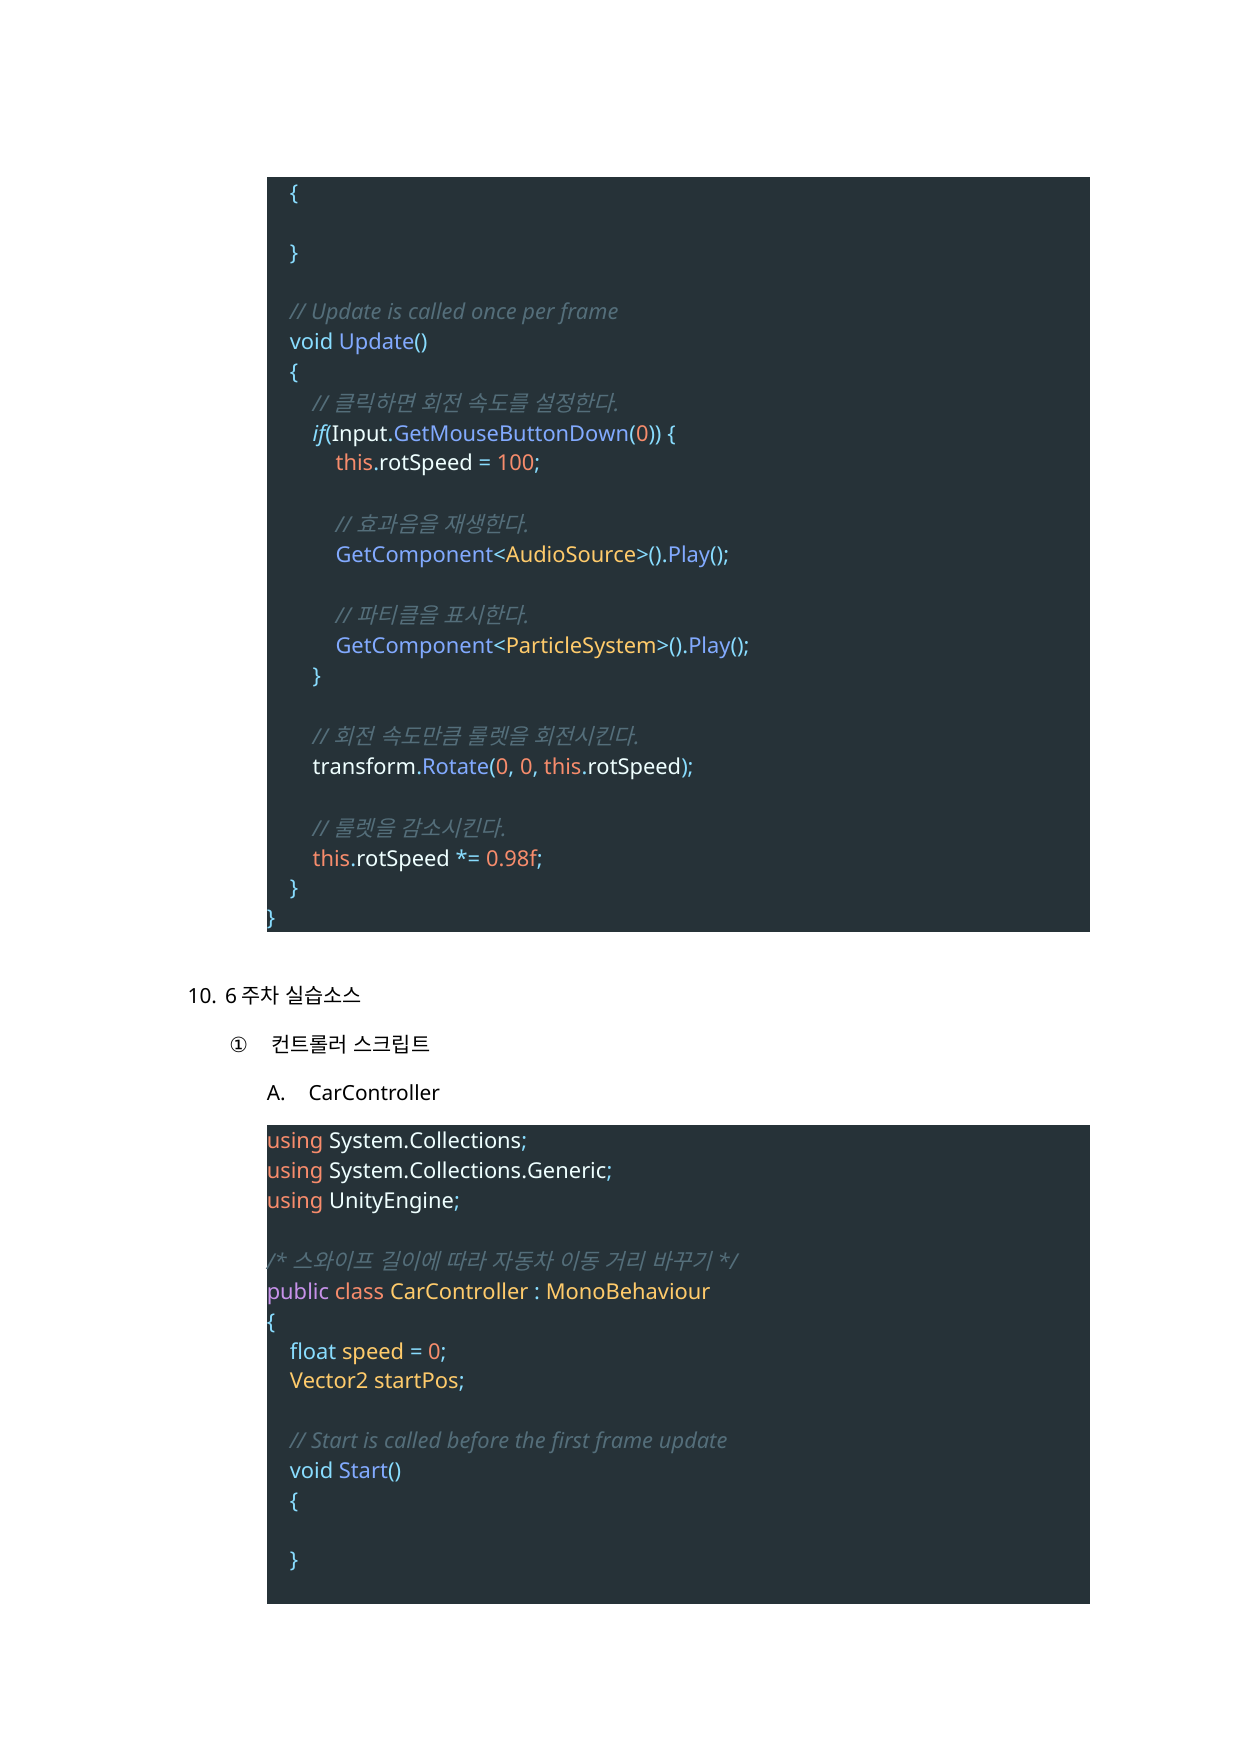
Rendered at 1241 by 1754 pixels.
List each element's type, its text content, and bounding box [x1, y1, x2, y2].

text /* 스와이프 길이에 따라 자동차 이동 거리 바꾸기 */ [267, 1244, 1090, 1276]
text public class CarController : MonoBehaviour [267, 1276, 1090, 1306]
text // 효과음을 재생한다. [267, 507, 1090, 539]
text // 파티클을 표시한다. [267, 598, 1090, 630]
list CarController [267, 1078, 1090, 1106]
text } [267, 902, 1090, 932]
text { [267, 1306, 1090, 1336]
text using System.Collections.Generic; [267, 1155, 1090, 1185]
text { [267, 177, 1090, 207]
text GetComponent<AudioSource>().Play(); [267, 539, 1090, 568]
text // 룰렛을 감소시킨다. [267, 811, 1090, 842]
list 컨트롤러 스크립트 [229, 1028, 1090, 1059]
text // 클릭하면 회전 속도를 설정한다. [267, 386, 1090, 417]
text void Update() [267, 326, 1090, 356]
text // Start is called before the first frame update [267, 1425, 1090, 1455]
text } [267, 237, 1090, 267]
text Vector2 startPos; [267, 1366, 1090, 1395]
text this.rotSpeed *= 0.98f; [267, 842, 1090, 872]
text { [267, 1485, 1090, 1514]
text // 회전 속도만큼 룰렛을 회전시킨다. [267, 719, 1090, 751]
list 6주차 실습소스 [187, 979, 1090, 1009]
text } [267, 872, 1090, 902]
text if(Input.GetMouseButtonDown(0)) { [267, 417, 1090, 447]
text } [267, 660, 1090, 689]
text { [267, 356, 1090, 386]
text using UnityEngine; [267, 1185, 1090, 1214]
text void Start() [267, 1455, 1090, 1485]
text // Update is called once per frame [267, 296, 1090, 326]
text GetComponent<ParticleSystem>().Play(); [267, 630, 1090, 660]
text using System.Collections; [267, 1125, 1090, 1155]
text } [267, 1544, 1090, 1574]
text this.rotSpeed = 100; [267, 447, 1090, 477]
text float speed = 0; [267, 1336, 1090, 1366]
text transform.Rotate(0, 0, this.rotSpeed); [267, 751, 1090, 781]
